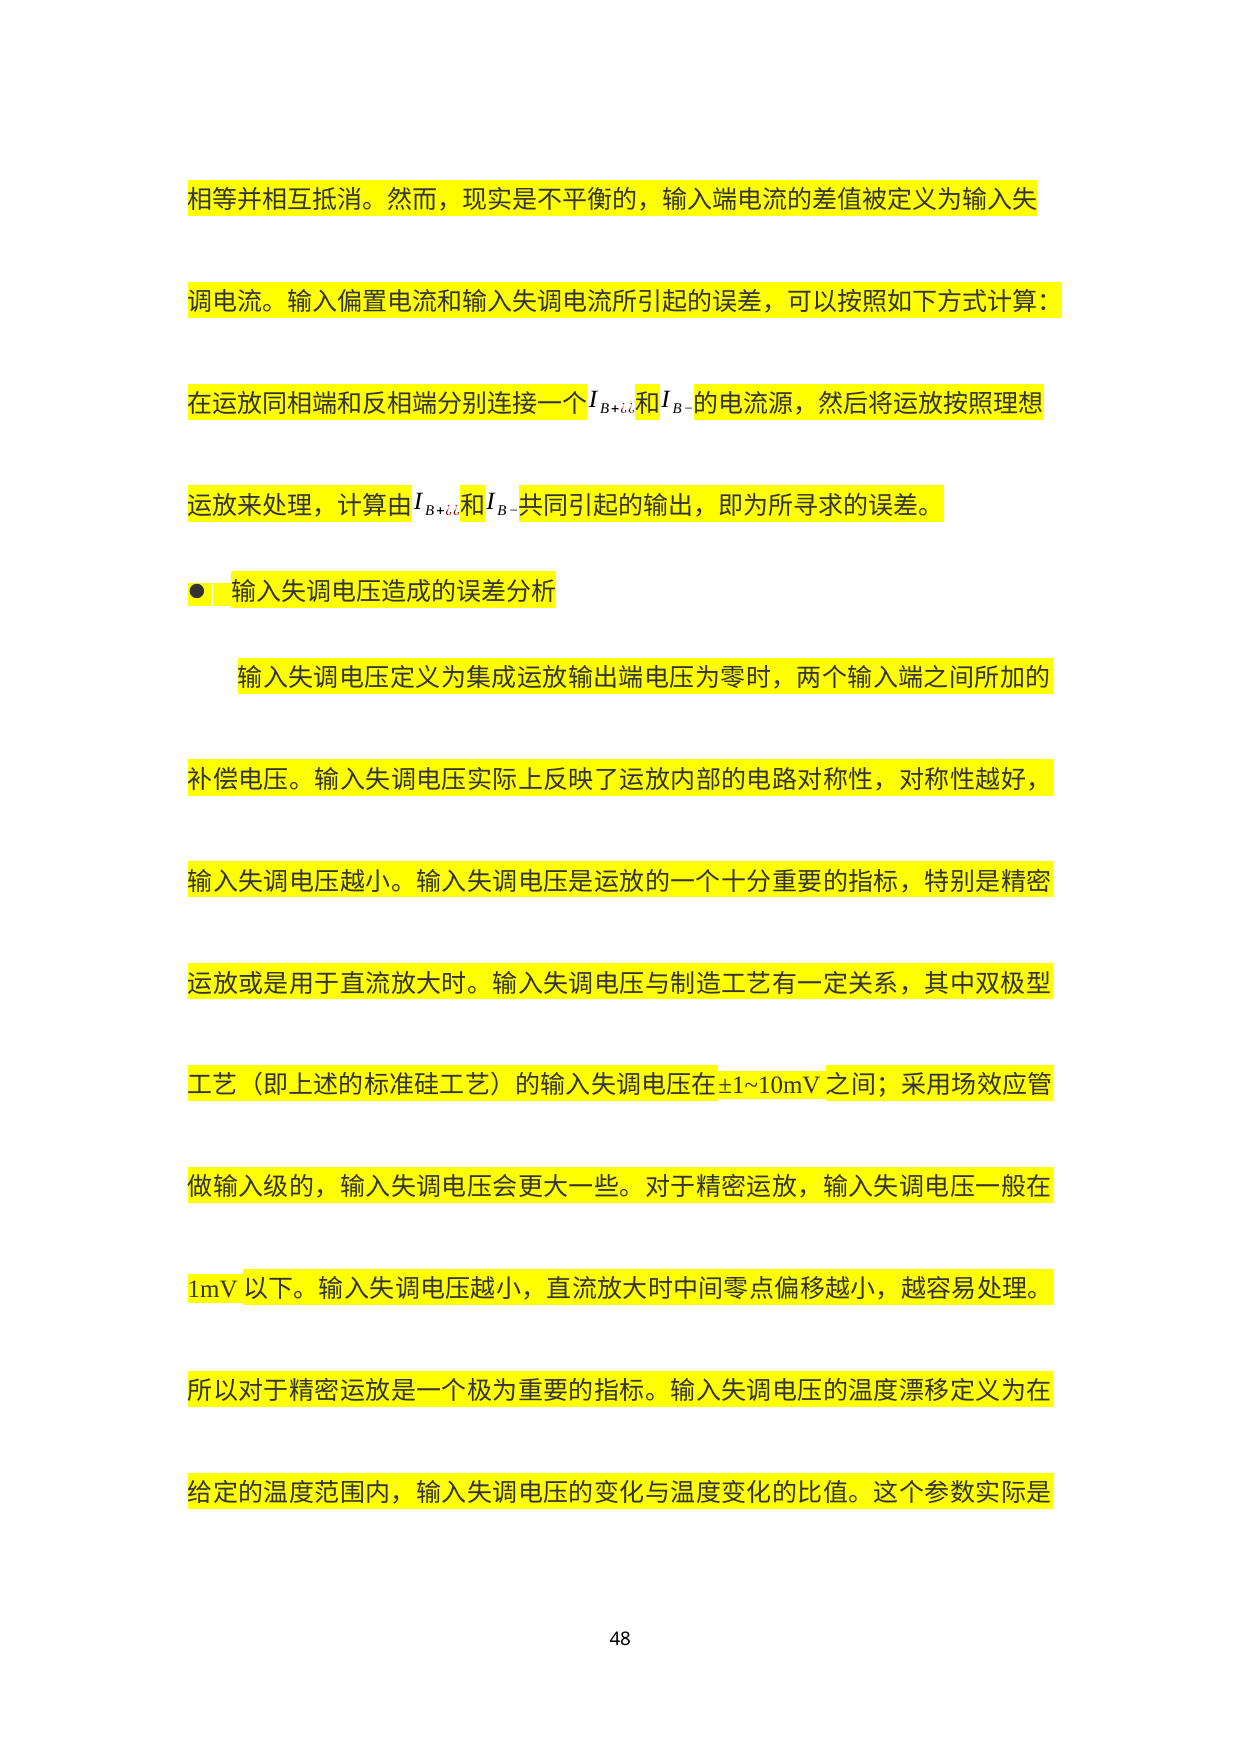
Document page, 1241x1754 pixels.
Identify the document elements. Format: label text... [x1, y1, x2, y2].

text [187, 164, 1053, 537]
list 输入失调电压造成的误差分析 [187, 556, 1053, 623]
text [187, 642, 1053, 1524]
